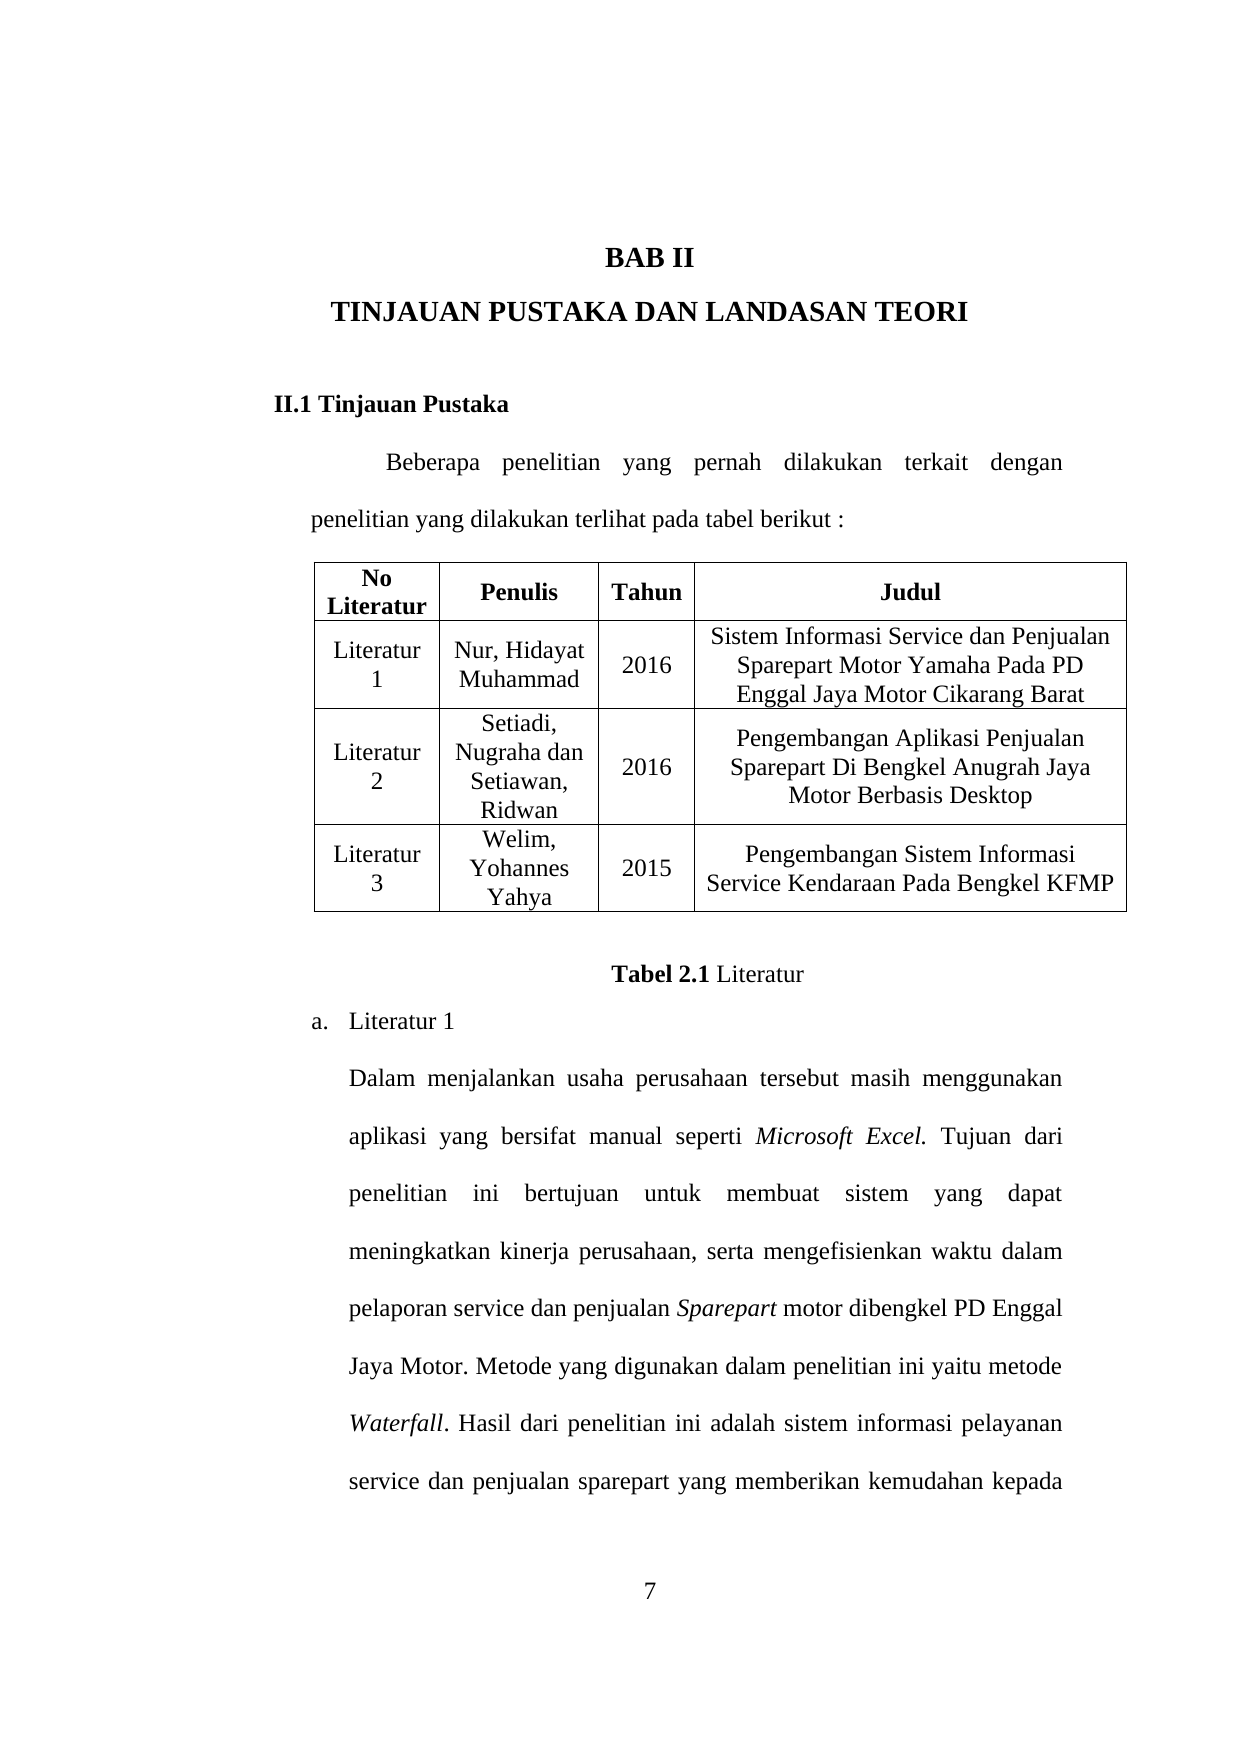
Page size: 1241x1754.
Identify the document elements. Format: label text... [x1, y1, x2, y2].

list Literatur 1 [311, 1006, 1063, 1035]
table_cell Welim, Yohannes Yahya [440, 825, 598, 911]
table_header Penulis [440, 563, 598, 620]
subtitle TINJAUAN PUSTAKA DAN LANDASAN TEORI [236, 294, 1063, 327]
text Tabel 2.1 Literatur [536, 959, 1063, 988]
table_cell Nur, Hidayat Muhammad [440, 621, 598, 707]
table_cell 2015 [599, 825, 694, 911]
text Beberapa penelitian yang pernah dilakukan terkait dengan penelitian yang dilakukan terlihat pada tabel berikut : [311, 447, 1063, 533]
table_cell 2016 [599, 709, 694, 823]
table_header No Literatur [315, 563, 439, 620]
table_header Tahun [599, 563, 694, 620]
table_cell Setiadi, Nugraha dan Setiawan, Ridwan [440, 709, 598, 823]
table_cell Sistem Informasi Service dan Penjualan Sparepart Motor Yamaha Pada PD Enggal Jaya Motor Cikarang Barat [695, 621, 1126, 707]
table_cell Pengembangan Sistem Informasi Service Kendaraan Pada Bengkel KFMP [695, 825, 1126, 911]
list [349, 1063, 1063, 1495]
table_cell Literatur 1 [315, 621, 439, 707]
table_cell Pengembangan Aplikasi Penjualan Sparepart Di Bengkel Anugrah Jaya Motor Berbasis Desktop [695, 709, 1126, 823]
table_cell Literatur 3 [315, 825, 439, 911]
table_cell Literatur 2 [315, 709, 439, 823]
subtitle Tinjauan Pustaka [273, 389, 1063, 418]
table_header Judul [695, 563, 1126, 620]
table_cell 2016 [599, 621, 694, 707]
